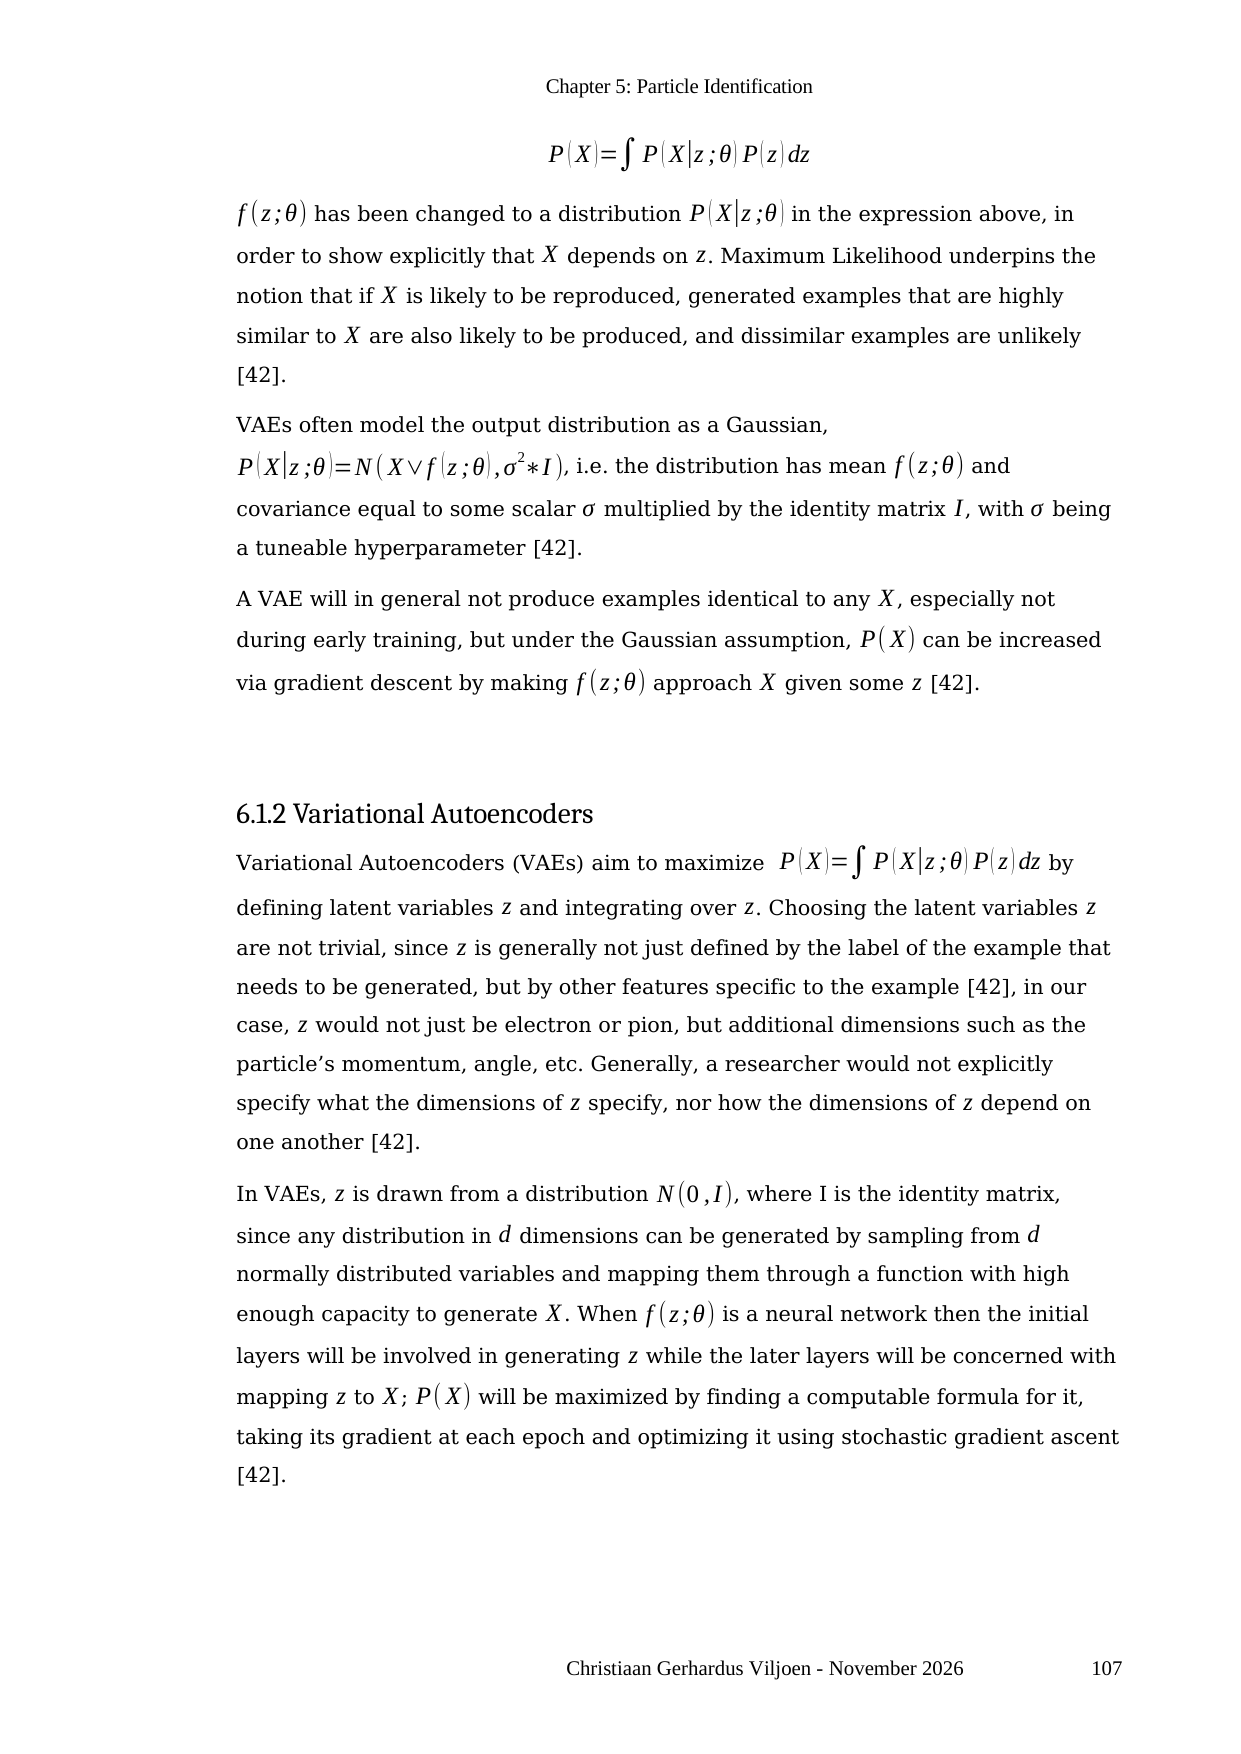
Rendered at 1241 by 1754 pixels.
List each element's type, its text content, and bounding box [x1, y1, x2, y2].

text has been changed to a distribution in the expression above, in order to show explicitly that depends on . Maximum Likelihood underpins the notion that if is likely to be reproduced, generated examples that are highly similar to are also likely to be produced, and dissimilar examples are unlikely . [236, 198, 1122, 386]
text In VAEs, is drawn from a distribution , where I is the identity matrix, since any distribution in dimensions can be generated by sampling from normally distributed variables and mapping them through a function with high enough capacity to generate . When is a neural network then the initial layers will be involved in generating while the later layers will be concerned with mapping to ; will be maximized by finding a computable formula for it, taking its gradient at each epoch and optimizing it using stochastic gradient ascent . [236, 1179, 1122, 1486]
subtitle Variational Autoencoders [236, 797, 1122, 831]
text VAEs often model the output distribution as a Gaussian, , i.e. the distribution has mean and covariance equal to some scalar multiplied by the identity matrix , with being a tuneable hyperparameter . [236, 411, 1122, 559]
text A VAE will in general not produce examples identical to any , especially not during early training, but under the Gaussian assumption, can be increased via gradient descent by making approach given some . [236, 584, 1122, 697]
text Variational Autoencoders (VAEs) aim to maximize by defining latent variables and integrating over . Choosing the latent variables are not trivial, since is generally not just defined by the label of the example that needs to be generated, but by other features specific to the example , in our case, would not just be electron or pion, but additional dimensions such as the particle’s momentum, angle, etc. Generally, a researcher would not explicitly specify what the dimensions of specify, nor how the dimensions of depend on one another . [236, 843, 1122, 1154]
